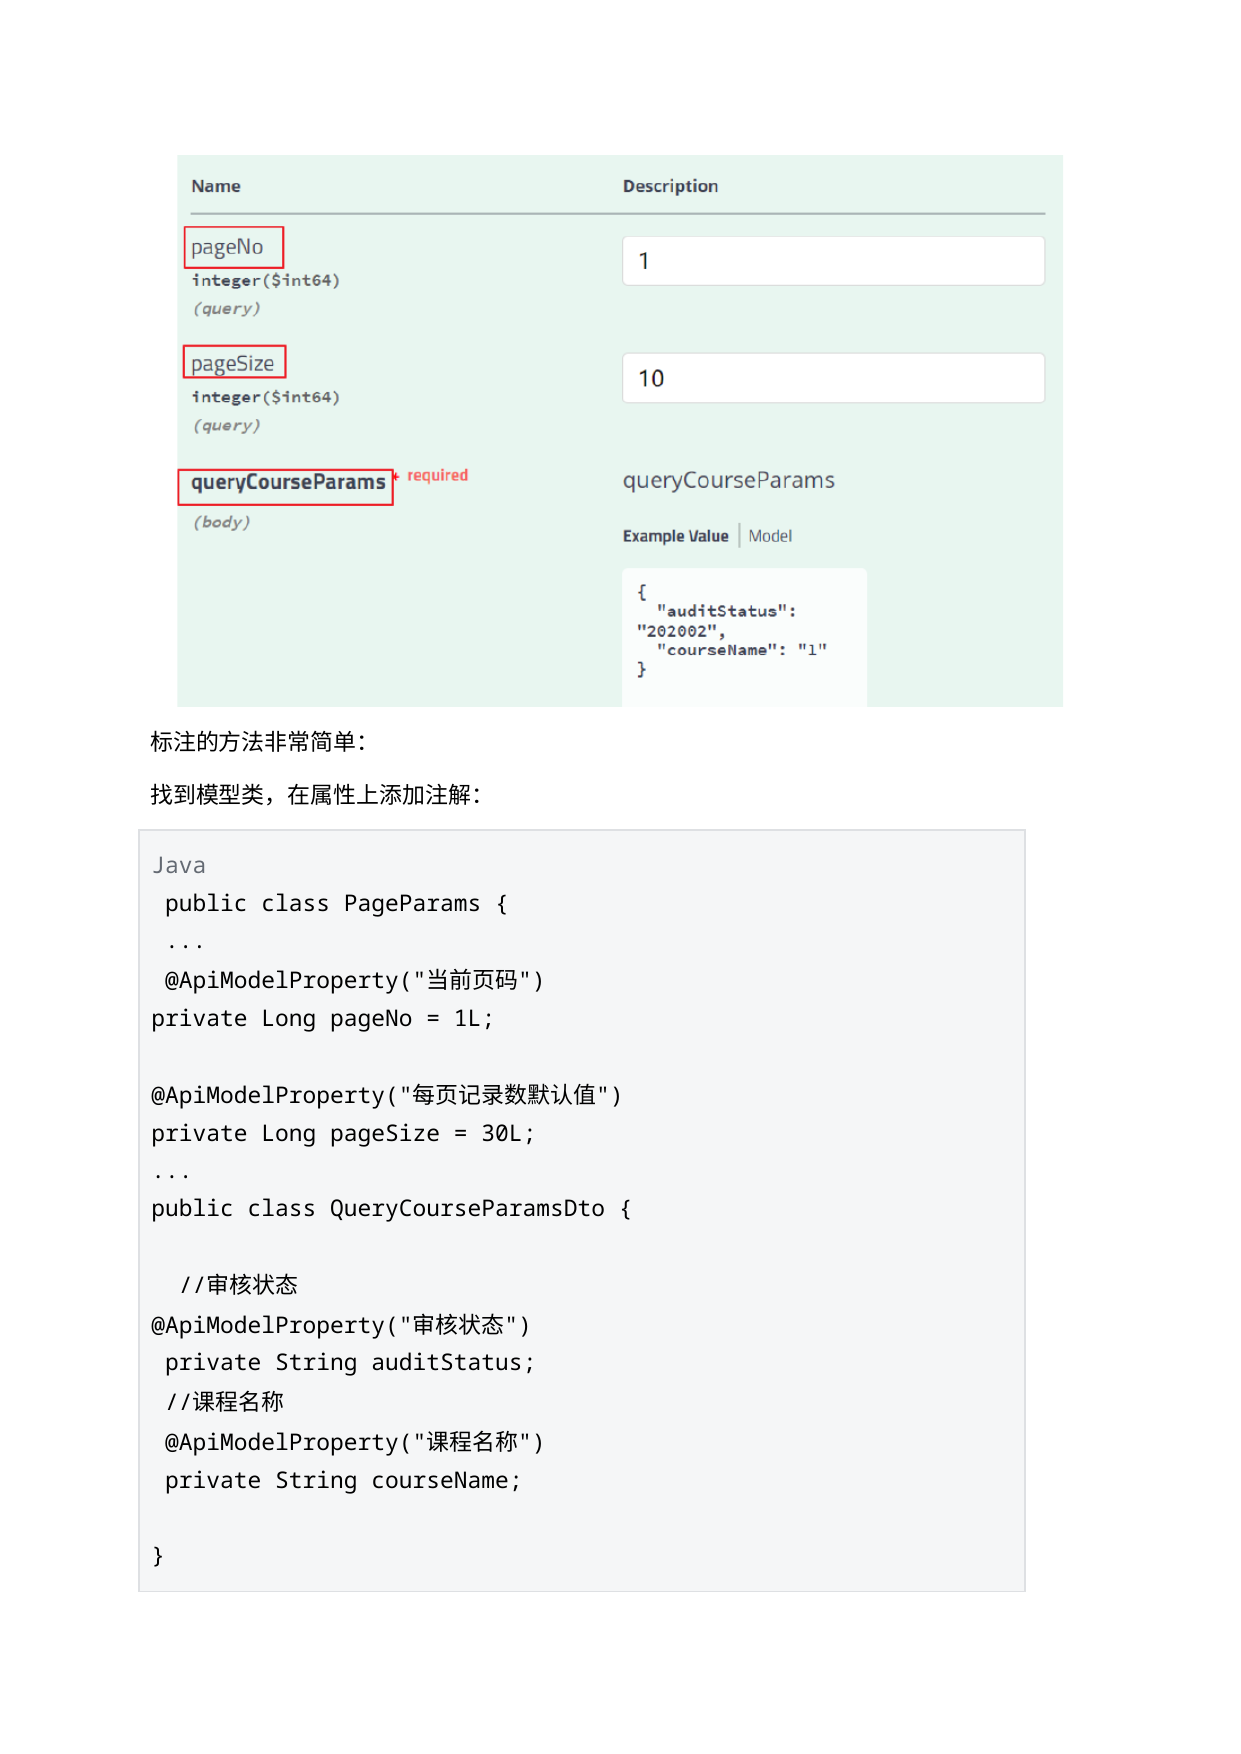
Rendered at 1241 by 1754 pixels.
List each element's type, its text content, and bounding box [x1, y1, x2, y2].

picture [177, 150, 1064, 707]
table_header Java public class PageParams { ... @ApiModelProperty("当前页码") private Long pageNo = 1L; @ApiModelProperty("每页记录数默认值") private Long pageSize = 30L; ... public class QueryCourseParamsDto { //审核状态 @ApiModelProperty("审核状态") private String auditStatus; //课程名称 @ApiModelProperty("课程名称") private String courseName; } [140, 831, 1024, 1591]
text 找到模型类，在属性上添加注解： [150, 777, 1090, 810]
text 标注的方法非常简单： [150, 724, 1090, 757]
